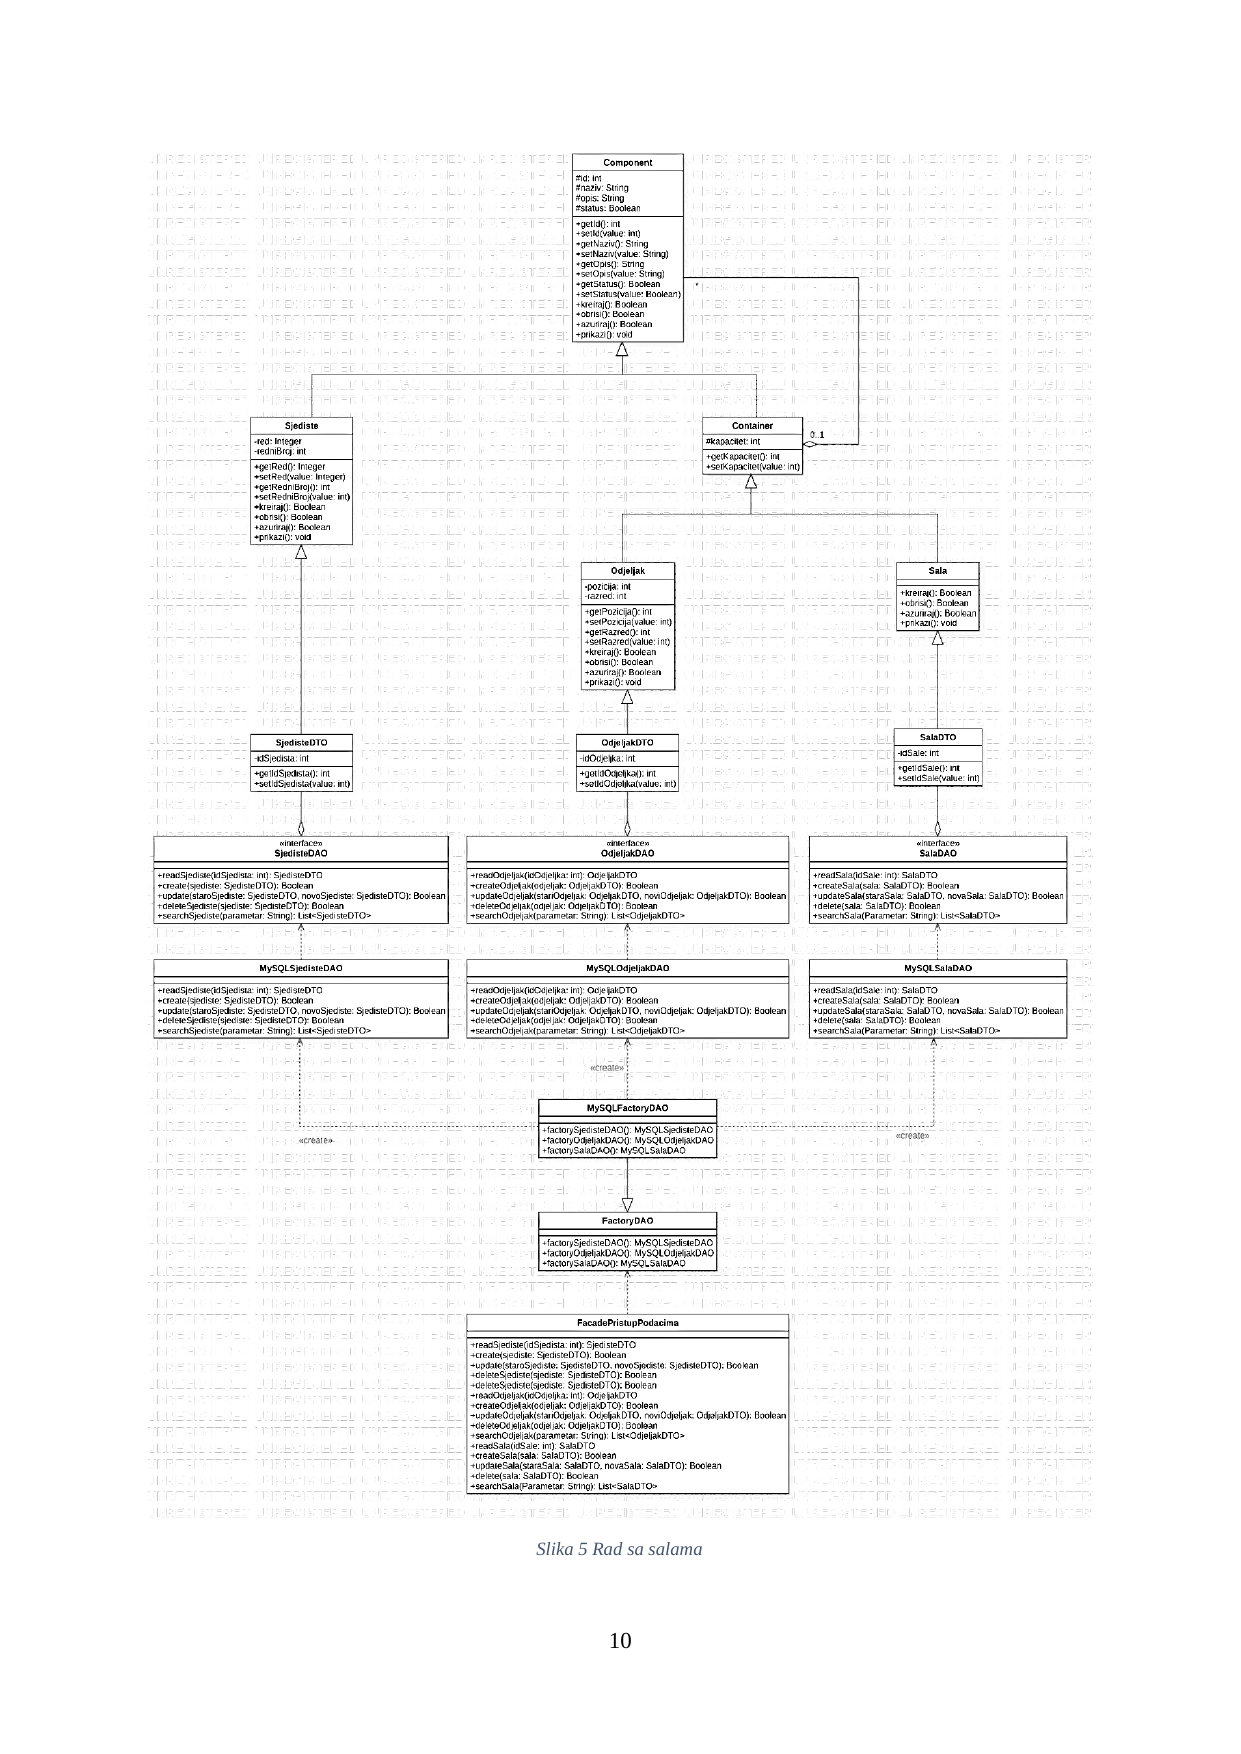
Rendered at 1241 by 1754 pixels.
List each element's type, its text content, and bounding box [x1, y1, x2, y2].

picture [147, 147, 1093, 1520]
